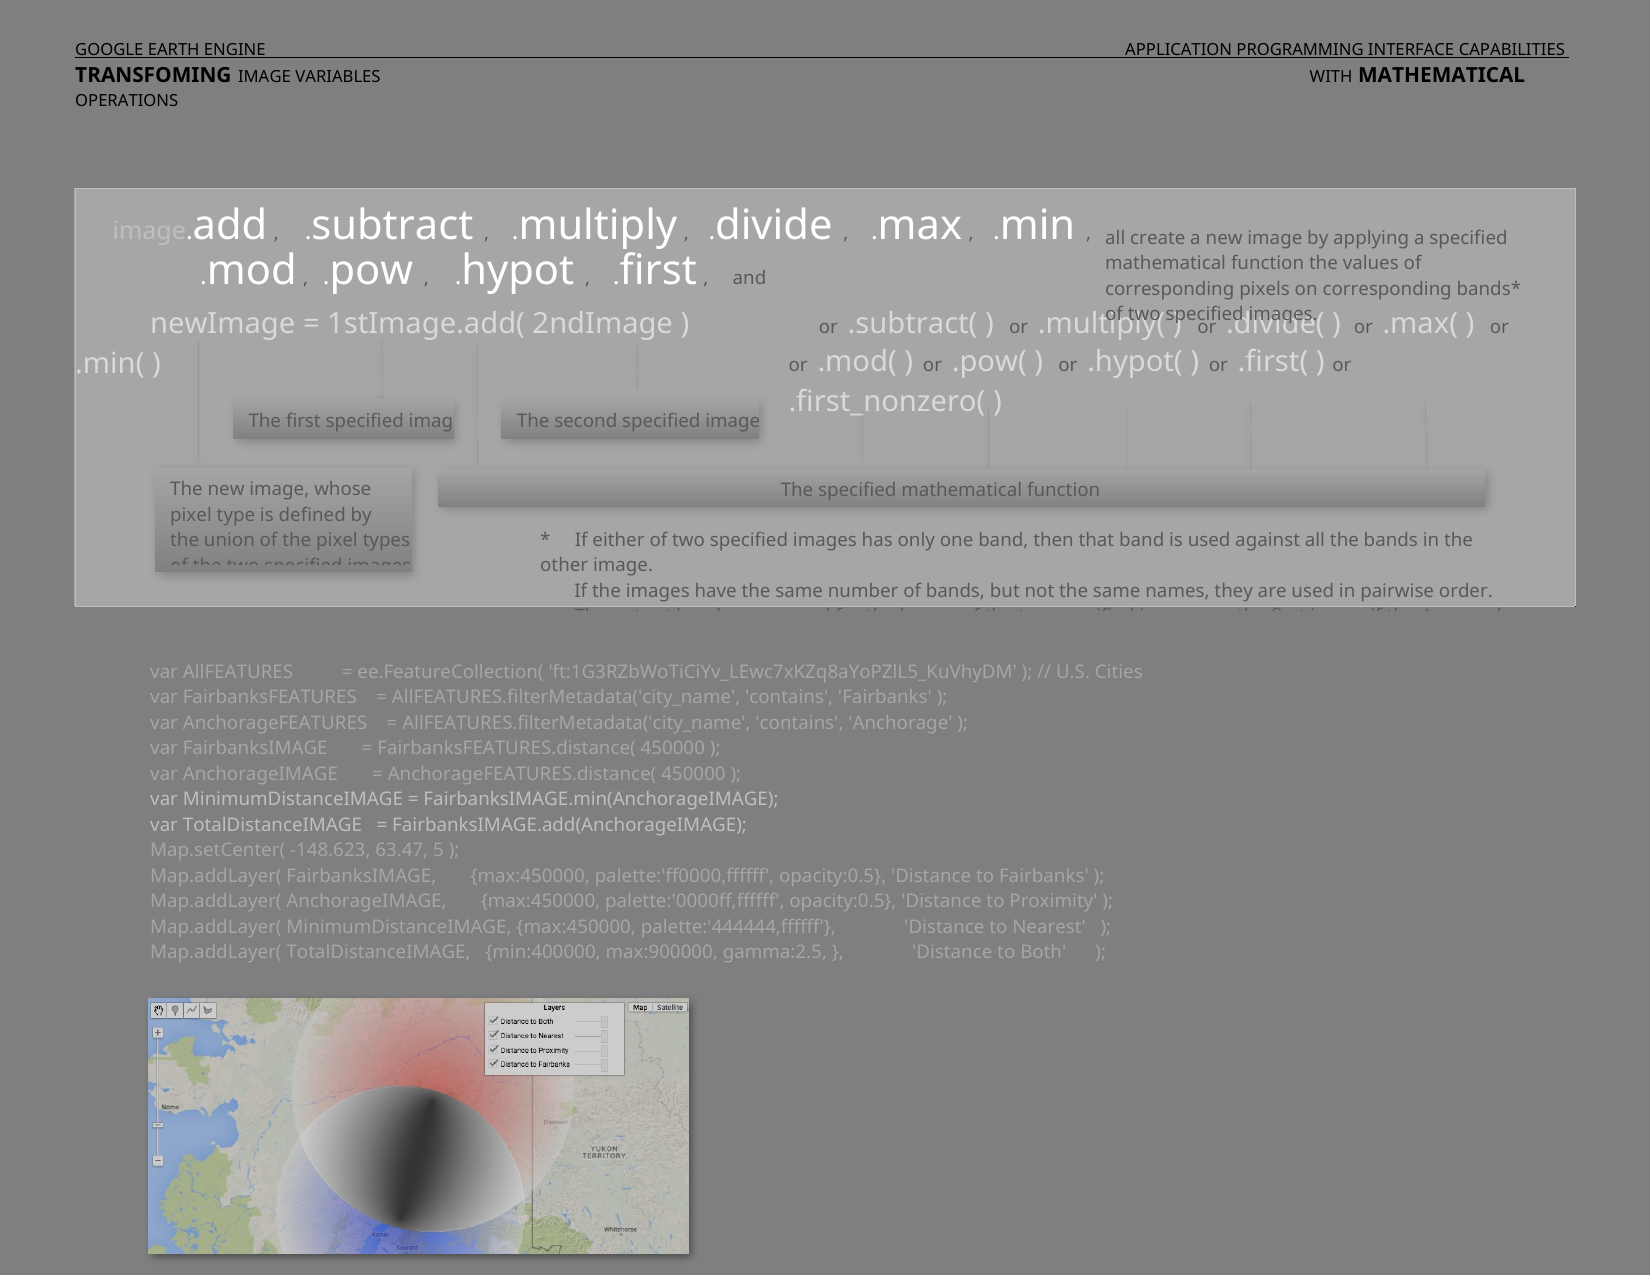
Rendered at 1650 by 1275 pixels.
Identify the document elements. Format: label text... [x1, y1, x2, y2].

text var TotalDistanceIMAGE = FairbanksIMAGE.add(AnchorageIMAGE); [150, 811, 1650, 837]
text newImage = 1stImage.add( 2ndImage ) or .subtract( ) or .multiply( ) or .divide( ) or .max( ) or .min( ) [76, 296, 1575, 375]
text Map.addLayer( MinimumDistanceIMAGE, {max:450000, palette:'444444,ffffff'}, 'Distance to Nearest' ); [150, 913, 1650, 939]
text var AllFEATURES = ee.FeatureCollection( 'ft:1G3RZbWoTiCiYv_LEwc7xKZq8aYoPZlL5_KuVhyDM' ); // U.S. Cities [150, 658, 1650, 683]
text Map.addLayer( AnchorageIMAGE, {max:450000, palette:'0000ff,ffffff', opacity:0.5}, 'Distance to Proximity' ); [150, 888, 1650, 913]
text var MinimumDistanceIMAGE = FairbanksIMAGE.min(AnchorageIMAGE); [150, 786, 1650, 811]
text image.add , .subtract , .multiply , .divide , .max , .min , [76, 189, 1575, 245]
text var FairbanksFEATURES = AllFEATURES.filterMetadata('city_name', 'contains', 'Fairbanks' ); [150, 683, 1650, 709]
text Map.addLayer( FairbanksIMAGE, {max:450000, palette:'ff0000,ffffff', opacity:0.5}, 'Distance to Fairbanks' ); [150, 862, 1650, 888]
text Map.setCenter( -148.623, 63.47, 5 ); [150, 837, 1650, 862]
picture [148, 998, 689, 1254]
text TRANSFOMING IMAGE VARIABLES WITH MATHEMATICAL OPERATIONS [75, 60, 1575, 111]
text GOOGLE EARTH ENGINE APPLICATION PROGRAMMING INTERFACE CAPABILITIES [75, 37, 1650, 60]
text var FairbanksIMAGE = FairbanksFEATURES.distance( 450000 ); [150, 734, 1650, 760]
text var AnchorageFEATURES = AllFEATURES.filterMetadata('city_name', 'contains', 'Anchorage' ); [150, 709, 1650, 734]
text Map.addLayer( TotalDistanceIMAGE, {min:400000, max:900000, gamma:2.5, }, 'Distance to Both' ); [150, 939, 1650, 964]
text var AnchorageIMAGE = AnchorageFEATURES.distance( 450000 ); [150, 760, 1650, 786]
